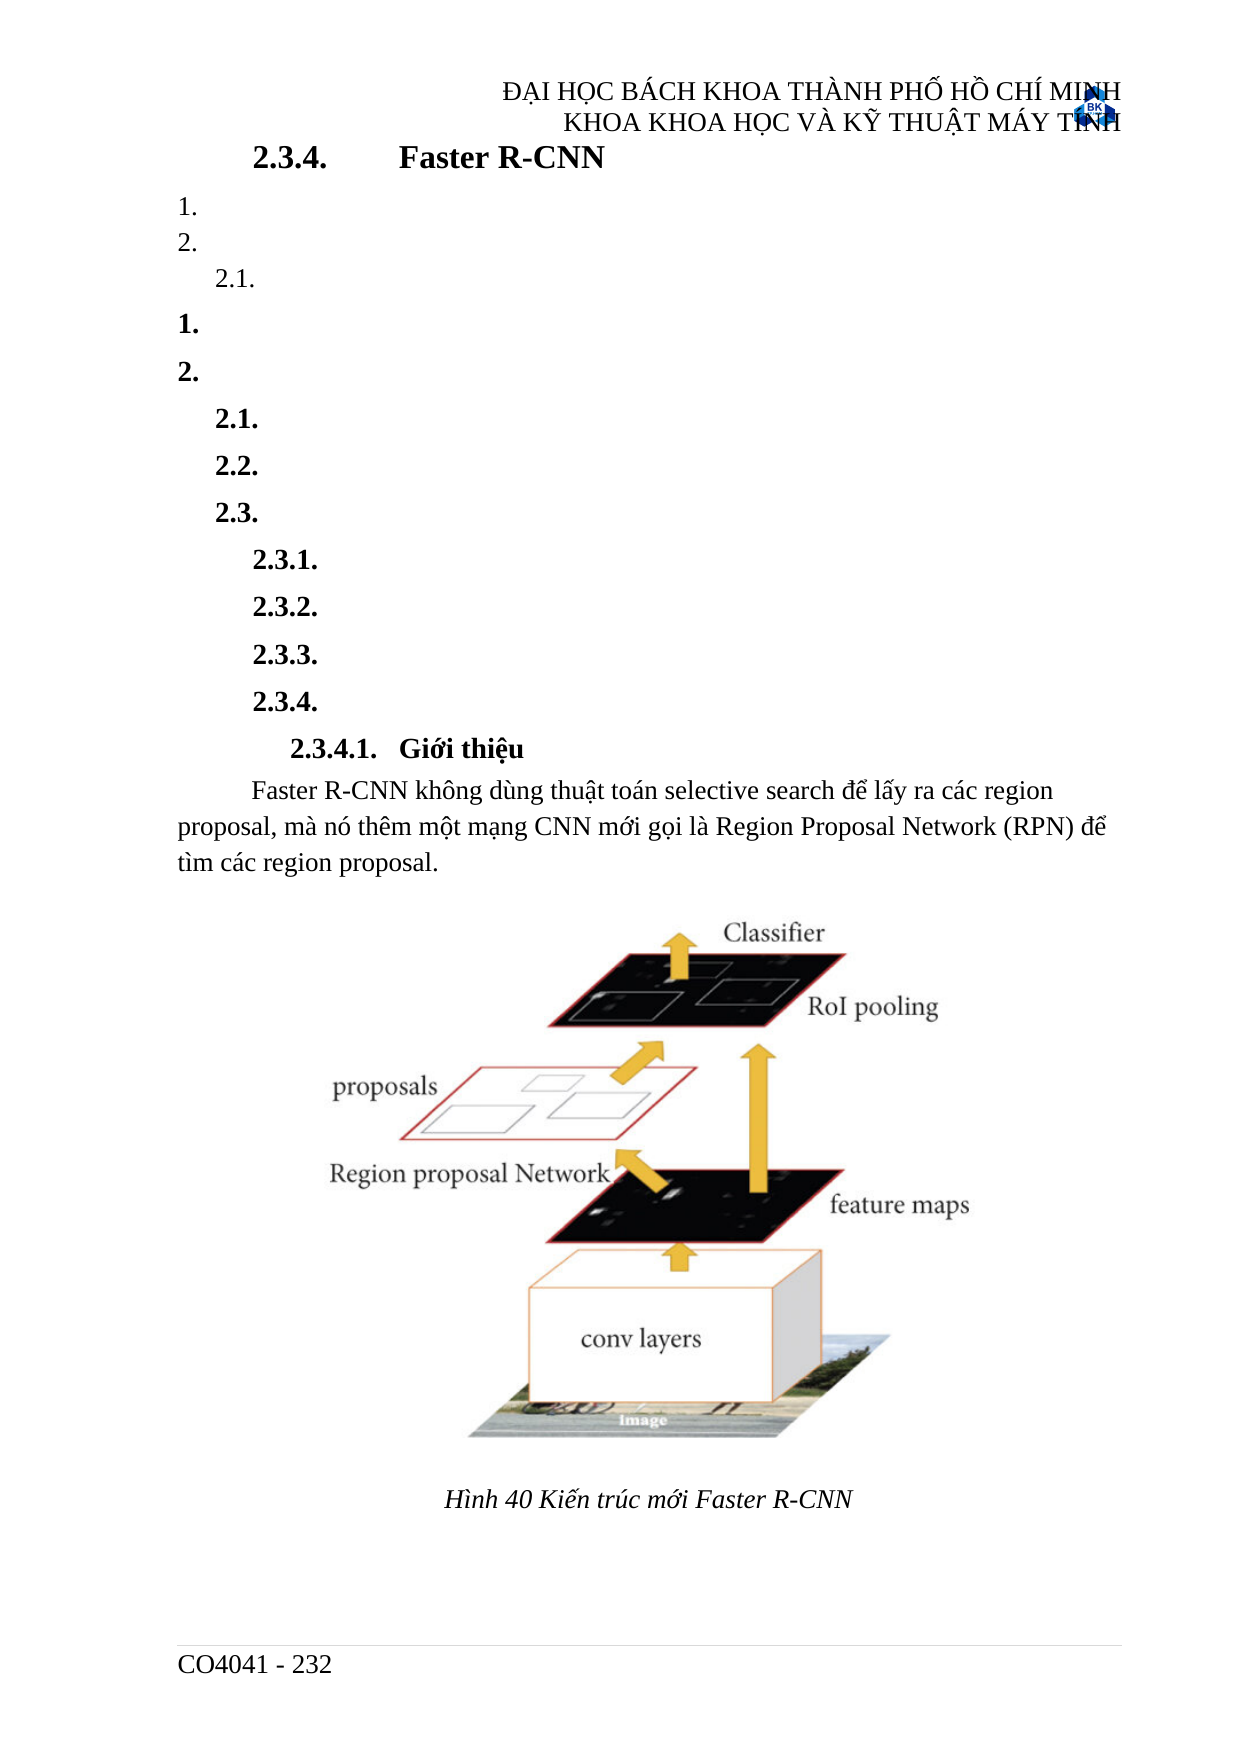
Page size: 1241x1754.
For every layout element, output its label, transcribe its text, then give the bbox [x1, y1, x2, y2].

picture [1067, 82, 1123, 133]
picture [1107, 82, 1115, 90]
text Hình 40 Kiến trúc mới Faster R-CNN [177, 1483, 1122, 1514]
subtitle Faster R-CNN [252, 137, 1122, 176]
subtitle Giới thiệu [290, 731, 1122, 765]
text Faster R-CNN không dùng thuật toán selective search để lấy ra các region proposal, mà nó thêm một mạng CNN mới gọi là Region Proposal Network (RPN) để tìm các region proposal. [177, 774, 1122, 877]
picture [306, 898, 993, 1462]
picture [1088, 82, 1097, 94]
